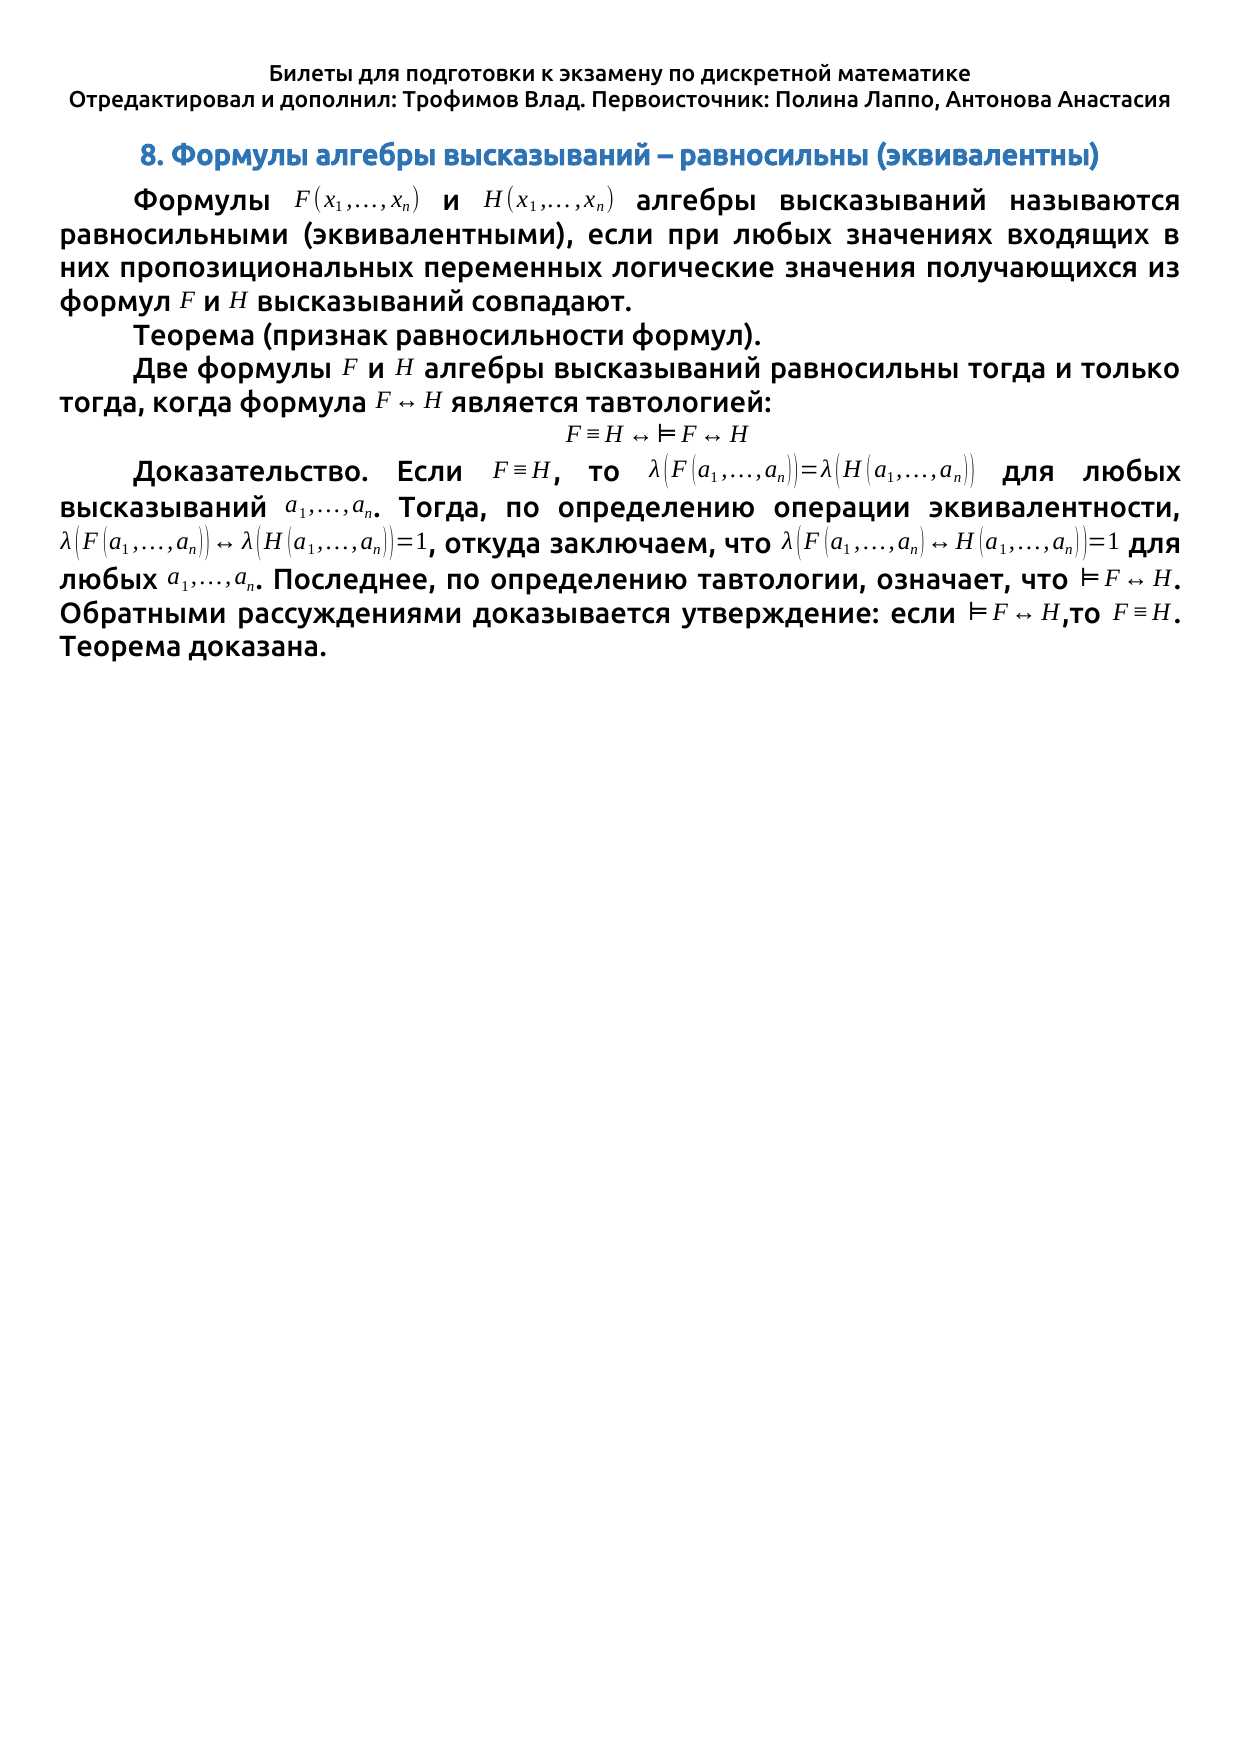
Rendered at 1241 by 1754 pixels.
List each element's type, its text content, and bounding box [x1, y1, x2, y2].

text Две формулы и алгебры высказываний равносильны тогда и только тогда, когда формула является тавтологией: [59, 351, 1181, 418]
text Доказательство. Если , то для любых высказываний . Тогда, по определению операции эквивалентности, , откуда заключаем, что для любых . Последнее, по определению тавтологии, означает, что . Обратными рассуждениями доказывается утверждение: если ,то . Теорема доказана. [59, 451, 1181, 662]
text Формулы и алгебры высказываний называются равносильными (эквивалентными), если при любых значениях входящих в них пропозициональных переменных логические значения получающихся из формул и высказываний совпадают. [59, 183, 1181, 317]
text Теорема (признак равносильности формул). [59, 317, 1181, 351]
subtitle 8. Формулы алгебры высказываний – равносильны (эквивалентны) [59, 137, 1181, 170]
